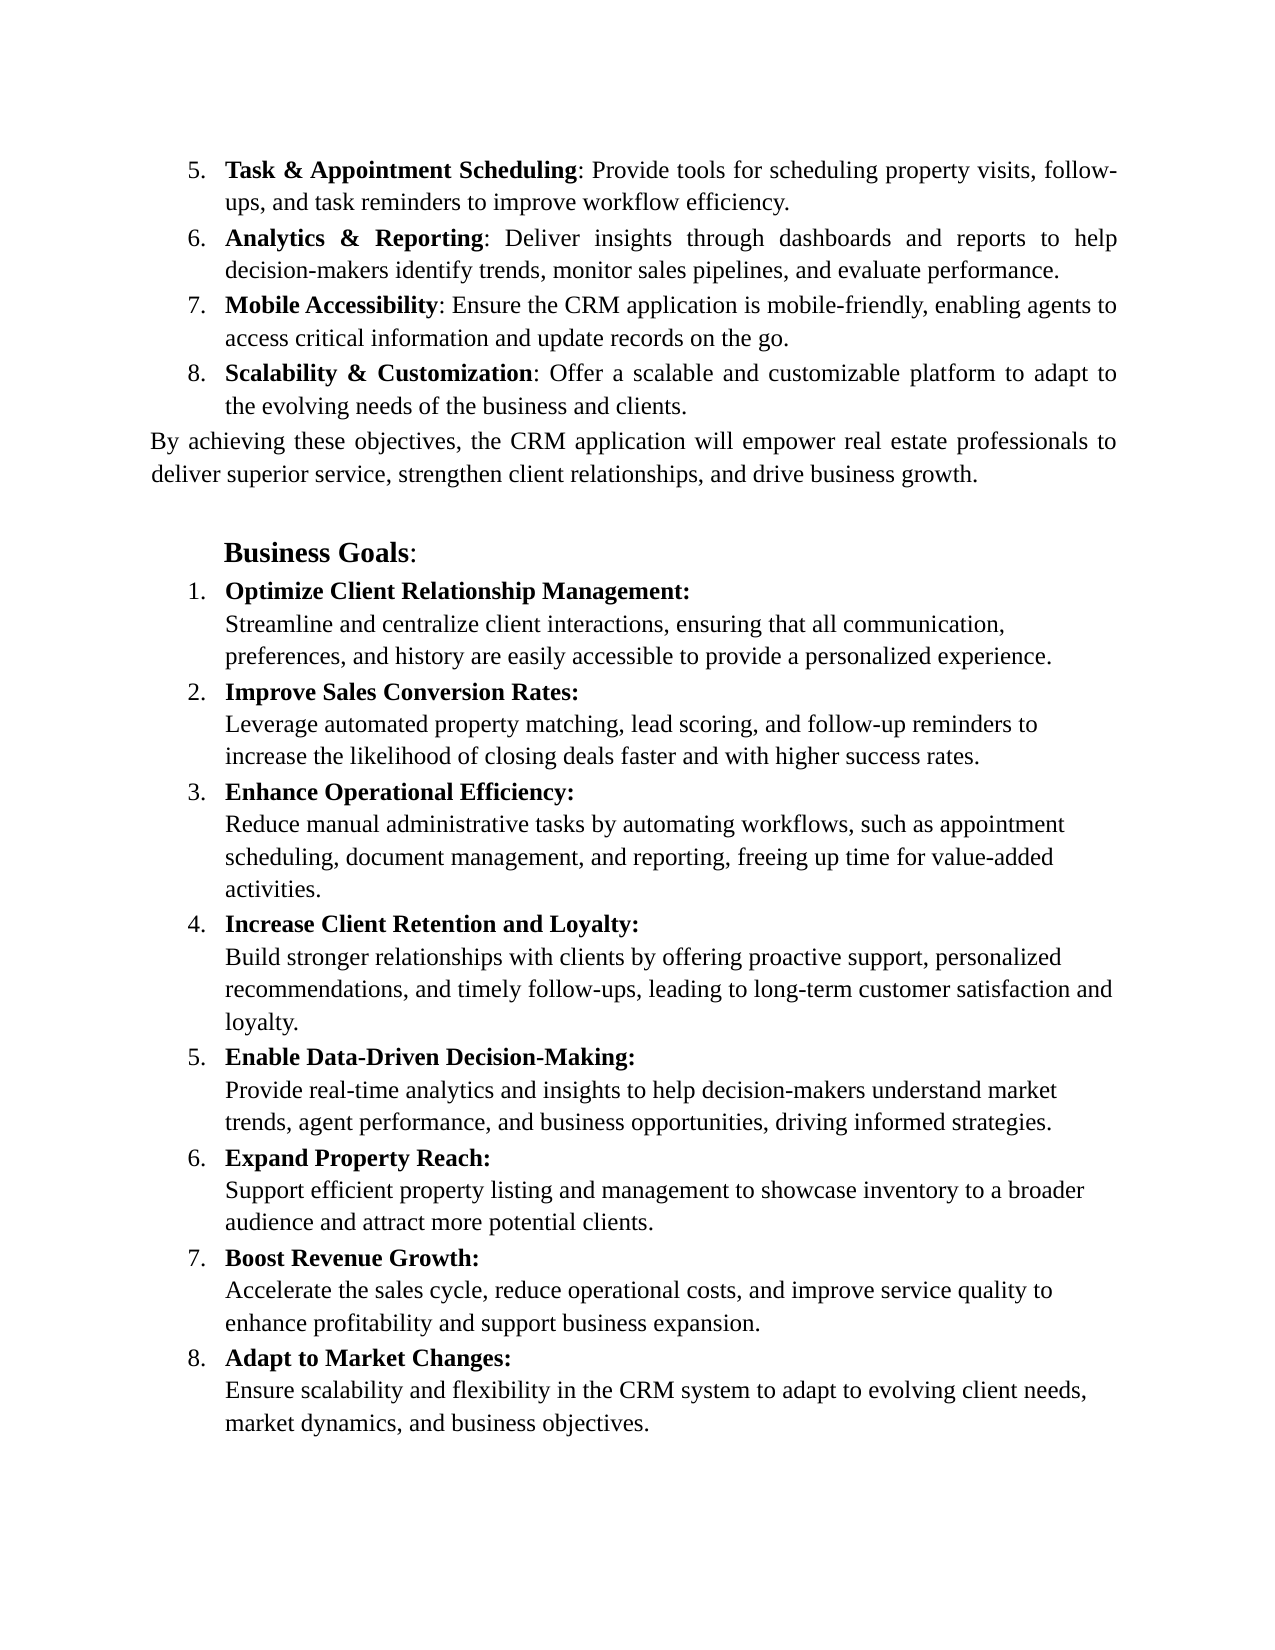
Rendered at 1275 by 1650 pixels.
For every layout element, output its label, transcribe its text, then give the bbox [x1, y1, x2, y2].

list Enhance Operational Efficiency: Reduce manual administrative tasks by automating workflows, such as appointment scheduling, document management, and reporting, freeing up time for value-added activities. [187, 777, 1118, 903]
text Business Goals: [223, 535, 1118, 569]
list Expand Property Reach: Support efficient property listing and management to showcase inventory to a broader audience and attract more potential clients. [187, 1143, 1118, 1236]
list Enable Data-Driven Decision-Making: Provide real-time analytics and insights to help decision-makers understand market trends, agent performance, and business opportunities, driving informed strategies. [187, 1042, 1118, 1136]
list Scalability & Customization: Offer a scalable and customizable platform to adapt to the evolving needs of the business and clients. [187, 358, 1118, 420]
list Mobile Accessibility: Ensure the CRM application is mobile-friendly, enabling agents to access critical information and update records on the go. [187, 291, 1118, 352]
list Adapt to Market Changes: Ensure scalability and flexibility in the CRM system to adapt to evolving client needs, market dynamics, and business objectives. [187, 1343, 1118, 1437]
text By achieving these objectives, the CRM application will empower real estate professionals to deliver superior service, strengthen client relationships, and drive business growth. [150, 426, 1118, 488]
list Analytics & Reporting: Deliver insights through dashboards and reports to help decision-makers identify trends, monitor sales pipelines, and evaluate performance. [187, 223, 1118, 284]
list Optimize Client Relationship Management: Streamline and centralize client interactions, ensuring that all communication, preferences, and history are easily accessible to provide a personalized experience. [187, 576, 1118, 670]
list Improve Sales Conversion Rates: Leverage automated property matching, lead scoring, and follow-up reminders to increase the likelihood of closing deals faster and with higher success rates. [187, 677, 1118, 770]
list Task & Appointment Scheduling: Provide tools for scheduling property visits, follow-ups, and task reminders to improve workflow efficiency. [187, 155, 1118, 216]
list Increase Client Retention and Loyalty: Build stronger relationships with clients by offering proactive support, personalized recommendations, and timely follow-ups, leading to long-term customer satisfaction and loyalty. [187, 909, 1118, 1036]
list Boost Revenue Growth: Accelerate the sales cycle, reduce operational costs, and improve service quality to enhance profitability and support business expansion. [187, 1243, 1118, 1336]
